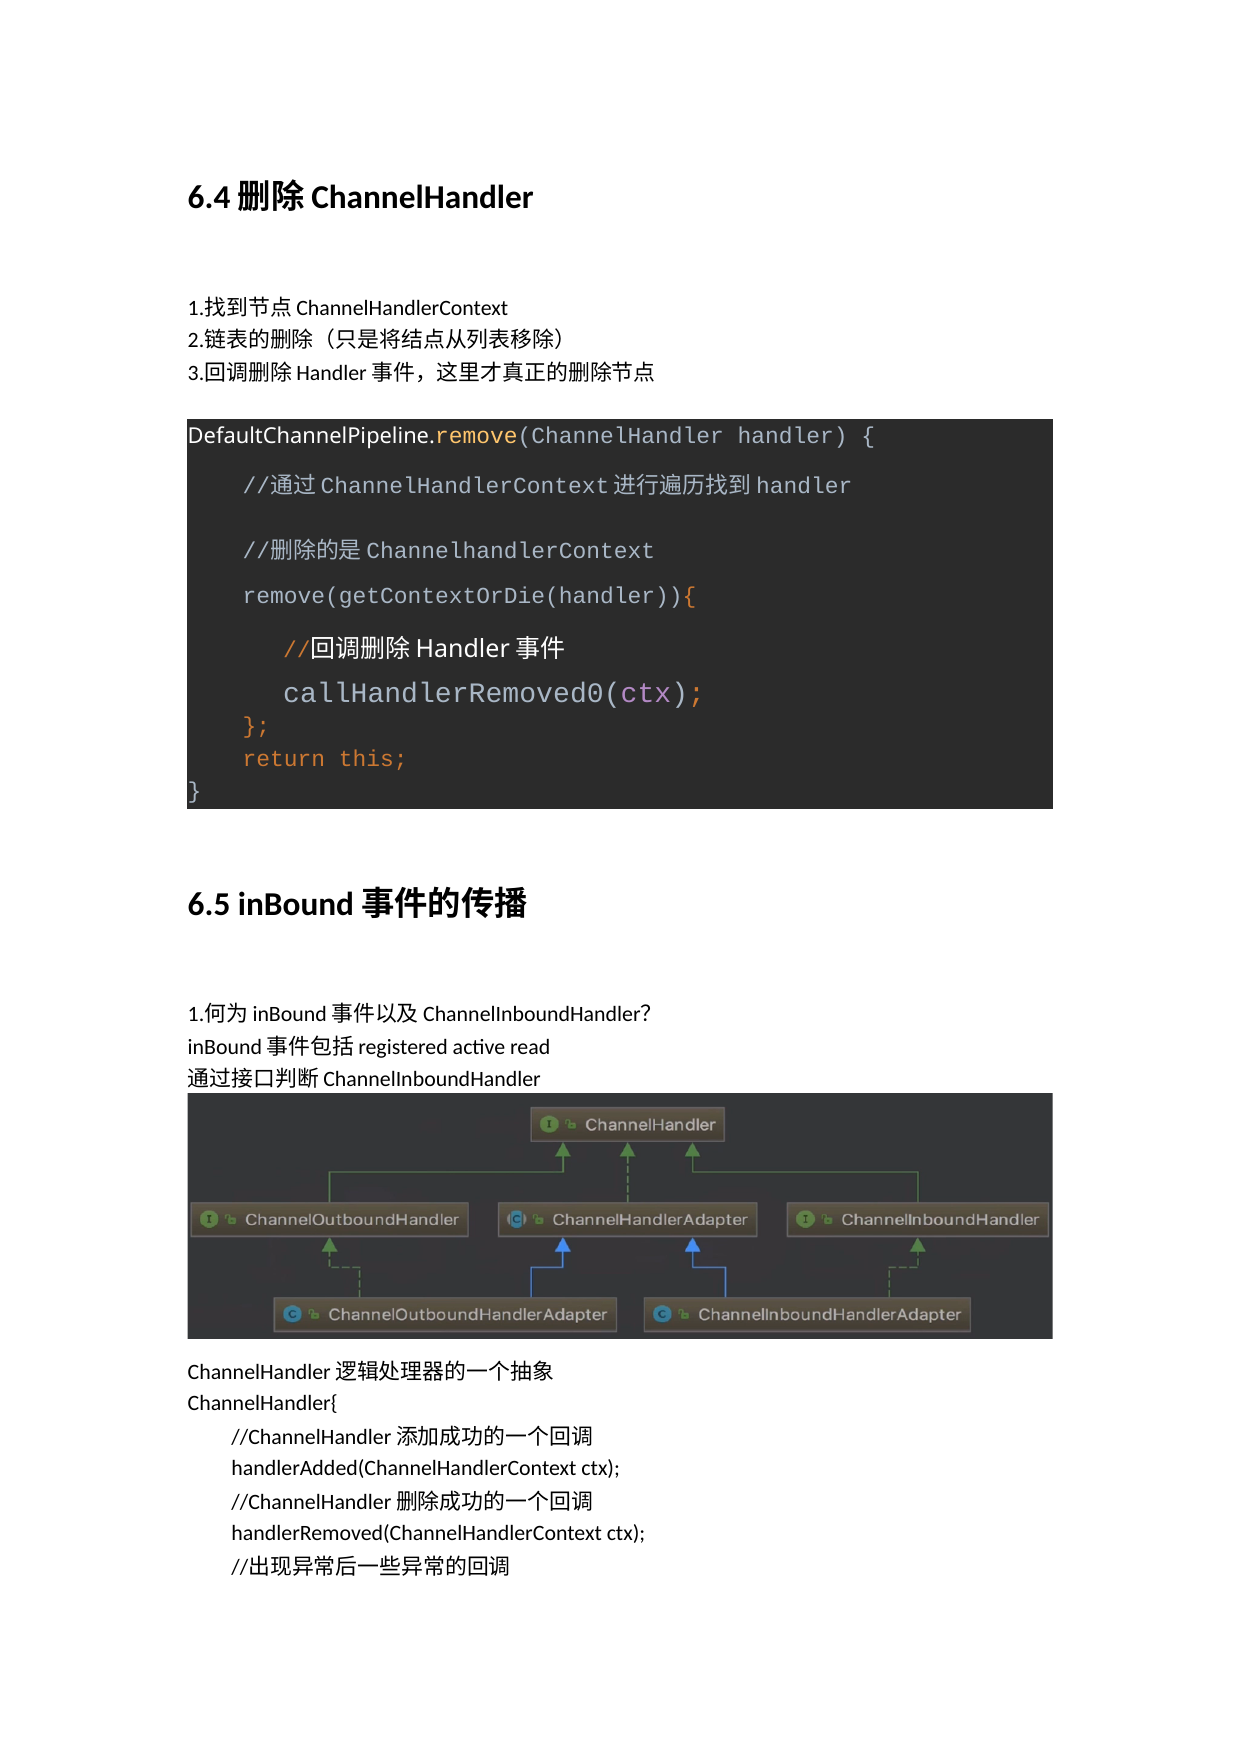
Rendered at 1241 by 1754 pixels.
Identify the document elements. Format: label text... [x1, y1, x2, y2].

text //ChannelHandler删除成功的一个回调 [187, 1483, 1053, 1516]
text 1.找到节点ChannelHandlerContext [187, 289, 1053, 322]
text //出现异常后一些异常的回调 [187, 1548, 1053, 1581]
text 3.回调删除Handler事件，这里才真正的删除节点 [187, 354, 1053, 387]
picture [187, 1093, 1053, 1339]
text 1.何为inBound事件以及ChannelInboundHandler？ [187, 996, 1053, 1028]
text handlerRemoved(ChannelHandlerContext ctx); [187, 1516, 1053, 1548]
text handlerAdded(ChannelHandlerContext ctx); [187, 1451, 1053, 1483]
text //回调删除Handler事件 [187, 614, 1053, 679]
text }; return this; } [187, 712, 1053, 809]
text //通过ChannelHandlerContext进行遍历找到handler [187, 452, 1053, 517]
subtitle 6.4 删除ChannelHandler [187, 162, 1053, 227]
text ChannelHandler逻辑处理器的一个抽象 [187, 1353, 1053, 1386]
text DefaultChannelPipeline.remove(ChannelHandler handler) { [187, 419, 1053, 452]
text //删除的是ChannelhandlerContext remove(getContextOrDie(handler)){ [187, 517, 1053, 614]
text //ChannelHandler添加成功的一个回调 [187, 1418, 1053, 1451]
text 通过接口判断ChannelInboundHandler [187, 1061, 1053, 1093]
text 2.链表的删除（只是将结点从列表移除） [187, 322, 1053, 354]
subtitle 6.5 inBound事件的传播 [187, 869, 1053, 934]
text inBound事件包括registered active read [187, 1028, 1053, 1061]
text ChannelHandler{ [187, 1386, 1053, 1418]
text callHandlerRemoved0(ctx); [187, 679, 1053, 712]
